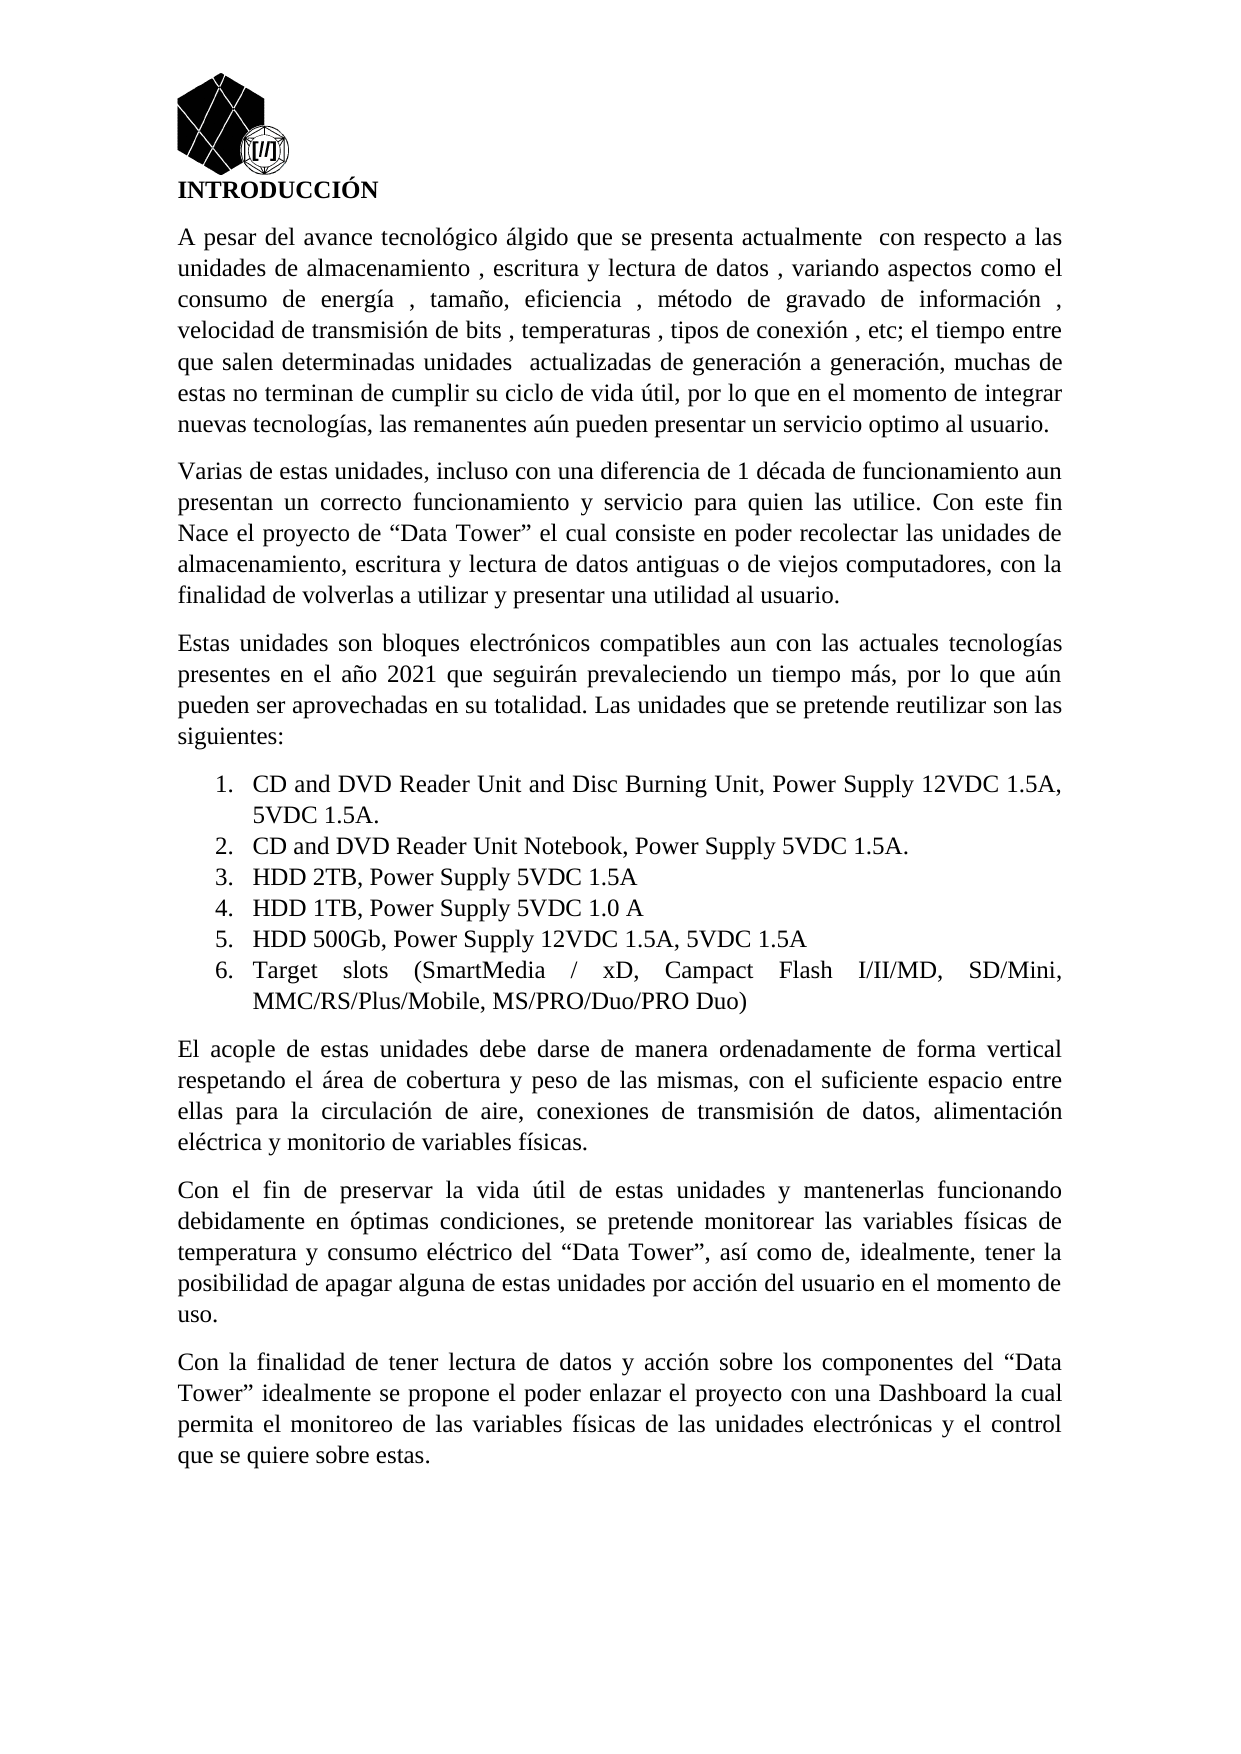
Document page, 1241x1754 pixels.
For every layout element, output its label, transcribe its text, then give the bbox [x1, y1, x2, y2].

text Con el fin de preservar la vida útil de estas unidades y mantenerlas funcionando debidamente en óptimas condiciones, se pretende monitorear las variables físicas de temperatura y consumo eléctrico del “Data Tower”, así como de, idealmente, tener la posibilidad de apagar alguna de estas unidades por acción del usuario en el momento de uso. [177, 1175, 1063, 1328]
list HDD 1TB, Power Supply 5VDC 1.0 A [215, 893, 1063, 922]
picture [177, 73, 289, 175]
list CD and DVD Reader Unit and Disc Burning Unit, Power Supply 12VDC 1.5A, 5VDC 1.5A. [215, 769, 1063, 829]
list HDD 500Gb, Power Supply 12VDC 1.5A, 5VDC 1.5A [215, 924, 1063, 953]
text A pesar del avance tecnológico álgido que se presenta actualmente con respecto a las unidades de almacenamiento , escritura y lectura de datos , variando aspectos como el consumo de energía , tamaño, eficiencia , método de gravado de información , velocidad de transmisión de bits , temperaturas , tipos de conexión , etc; el tiempo entre que salen determinadas unidades actualizadas de generación a generación, muchas de estas no terminan de cumplir su ciclo de vida útil, por lo que en el momento de integrar nuevas tecnologías, las remanentes aún pueden presentar un servicio optimo al usuario. [177, 222, 1063, 437]
list CD and DVD Reader Unit Notebook, Power Supply 5VDC 1.5A. [215, 831, 1063, 860]
list Target slots (SmartMedia / xD, Campact Flash I/II/MD, SD/Mini, MMC/RS/Plus/Mobile, MS/PRO/Duo/PRO Duo) [215, 955, 1063, 1015]
text Con la finalidad de tener lectura de datos y acción sobre los componentes del “Data Tower” idealmente se propone el poder enlazar el proyecto con una Dashboard la cual permita el monitoreo de las variables físicas de las unidades electrónicas y el control que se quiere sobre estas. [177, 1347, 1063, 1469]
list HDD 2TB, Power Supply 5VDC 1.5A [215, 862, 1063, 891]
text Estas unidades son bloques electrónicos compatibles aun con las actuales tecnologías presentes en el año 2021 que seguirán prevaleciendo un tiempo más, por lo que aún pueden ser aprovechadas en su totalidad. Las unidades que se pretende reutilizar son las siguientes: [177, 628, 1063, 750]
text INTRODUCCIÓN [177, 175, 1063, 203]
text El acople de estas unidades debe darse de manera ordenadamente de forma vertical respetando el área de cobertura y peso de las mismas, con el suficiente espacio entre ellas para la circulación de aire, conexiones de transmisión de datos, alimentación eléctrica y monitorio de variables físicas. [177, 1034, 1063, 1156]
text Varias de estas unidades, incluso con una diferencia de 1 década de funcionamiento aun presentan un correcto funcionamiento y servicio para quien las utilice. Con este fin Nace el proyecto de “Data Tower” el cual consiste en poder recolectar las unidades de almacenamiento, escritura y lectura de datos antiguas o de viejos computadores, con la finalidad de volverlas a utilizar y presentar una utilidad al usuario. [177, 456, 1063, 609]
